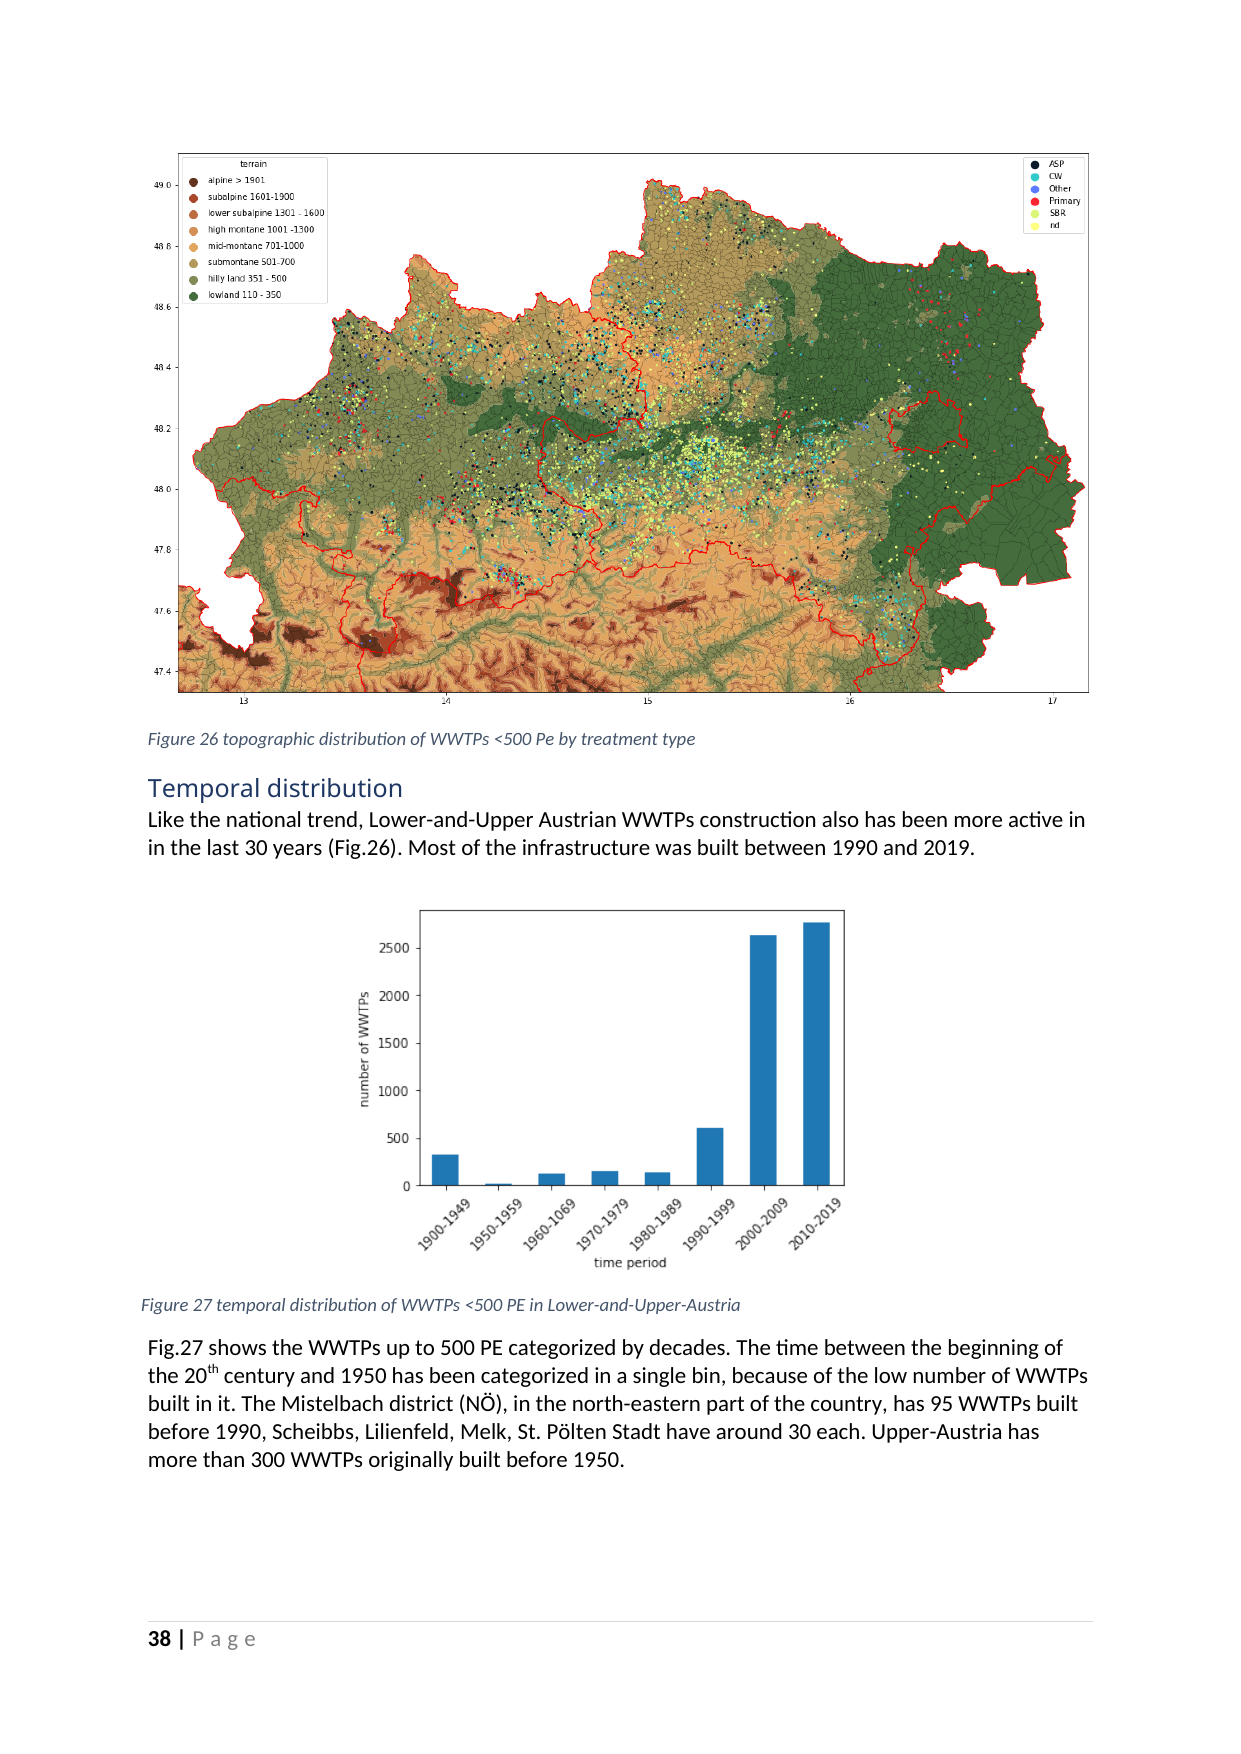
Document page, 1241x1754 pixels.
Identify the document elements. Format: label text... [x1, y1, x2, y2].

picture [147, 147, 1093, 711]
picture [351, 901, 854, 1279]
subtitle Temporal distribution [148, 771, 1093, 805]
text Figure 26 topographic distribution of WWTPs <500 Pe by treatment type [148, 727, 1093, 750]
text Like the national trend, Lower-and-Upper Austrian WWTPs construction also has been more active in in the last 30 years (Fig.26). Most of the infrastructure was built between 1990 and 2019. [148, 805, 1093, 861]
